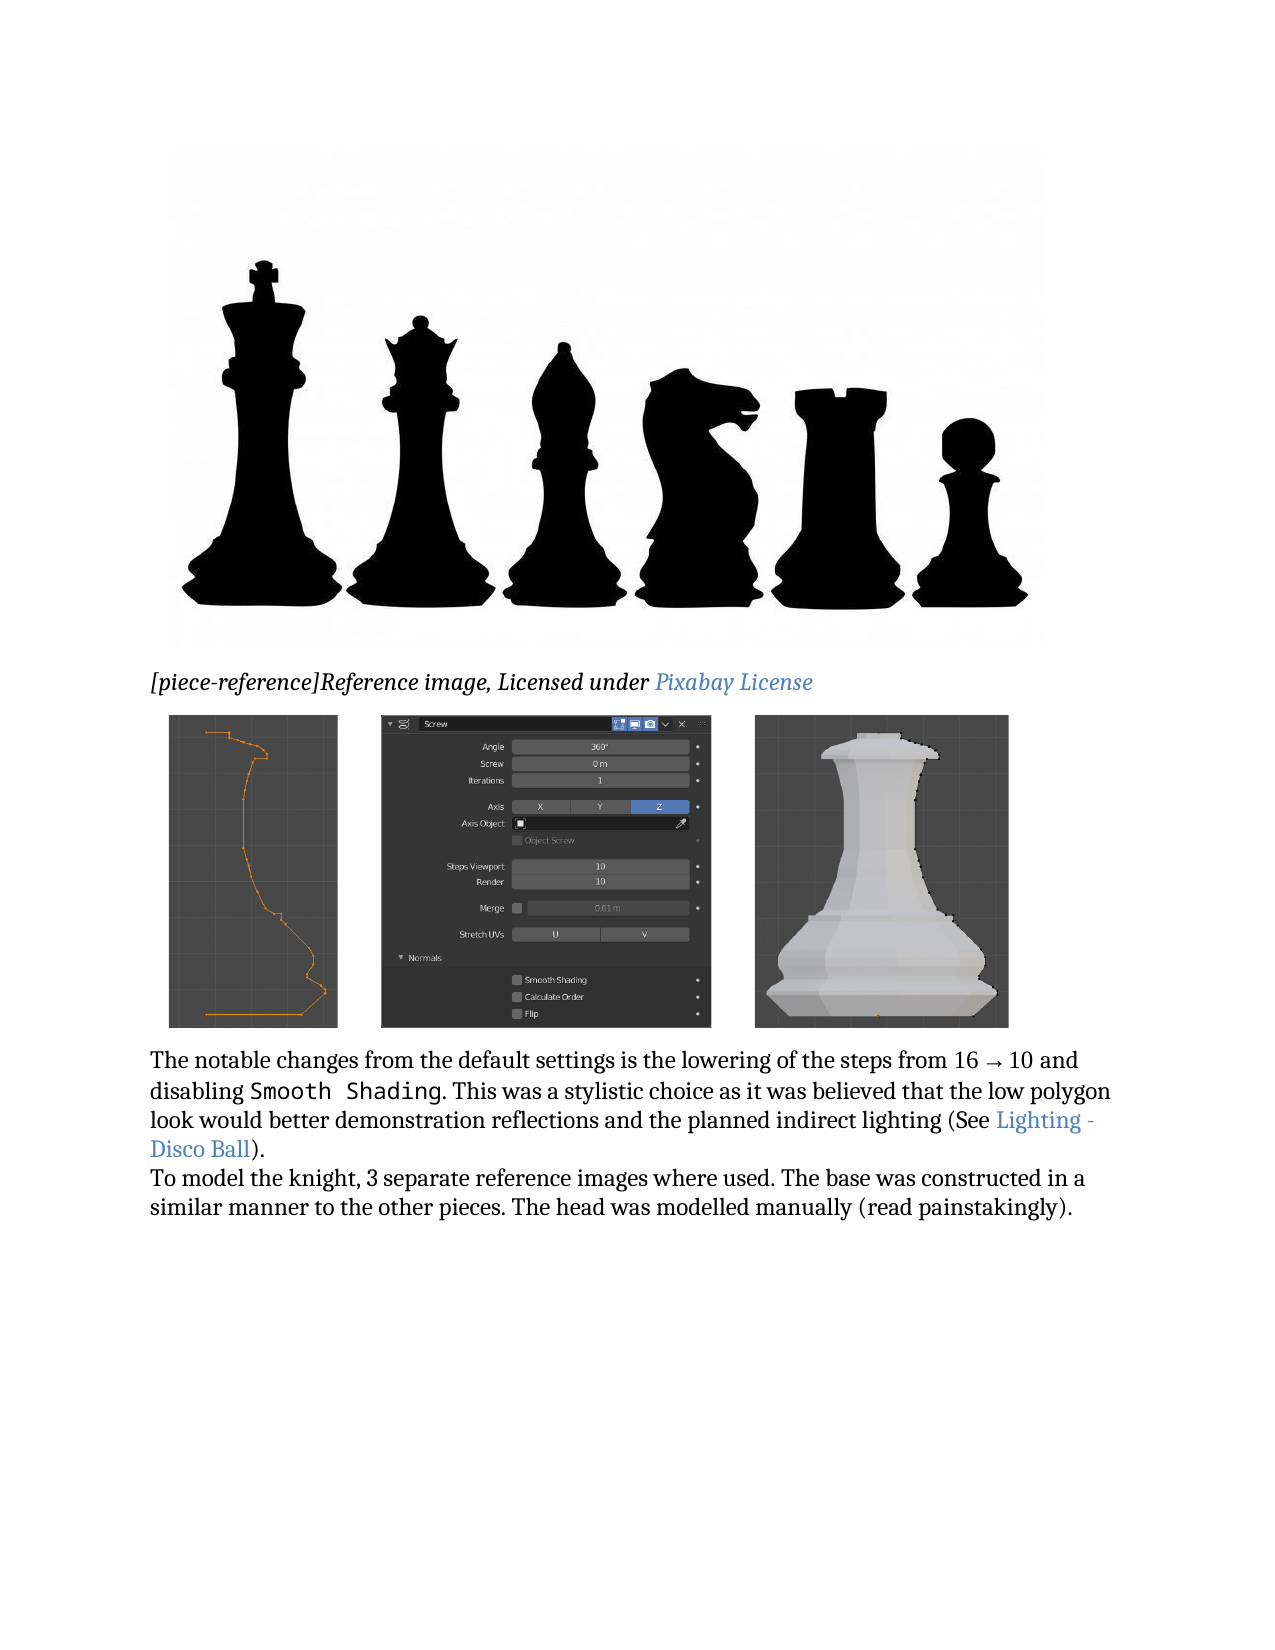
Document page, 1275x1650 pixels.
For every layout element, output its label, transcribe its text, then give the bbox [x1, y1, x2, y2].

picture [168, 715, 338, 1028]
picture [754, 715, 1009, 1028]
picture [168, 150, 1044, 647]
text The notable changes from the default settings is the lowering of the steps from and disabling Smooth Shading. This was a stylistic choice as it was believed that the low polygon look would better demonstration reflections and the planned indirect lighting (See Lighting - Disco Ball). To model the knight, 3 separate reference images where used. The base was constructed in a similar manner to the other pieces. The head was modelled manually (read painstakingly). [150, 1046, 1125, 1221]
text [piece-reference]Reference image, Licensed under Pixabay License [150, 667, 1125, 696]
picture [381, 715, 712, 1028]
